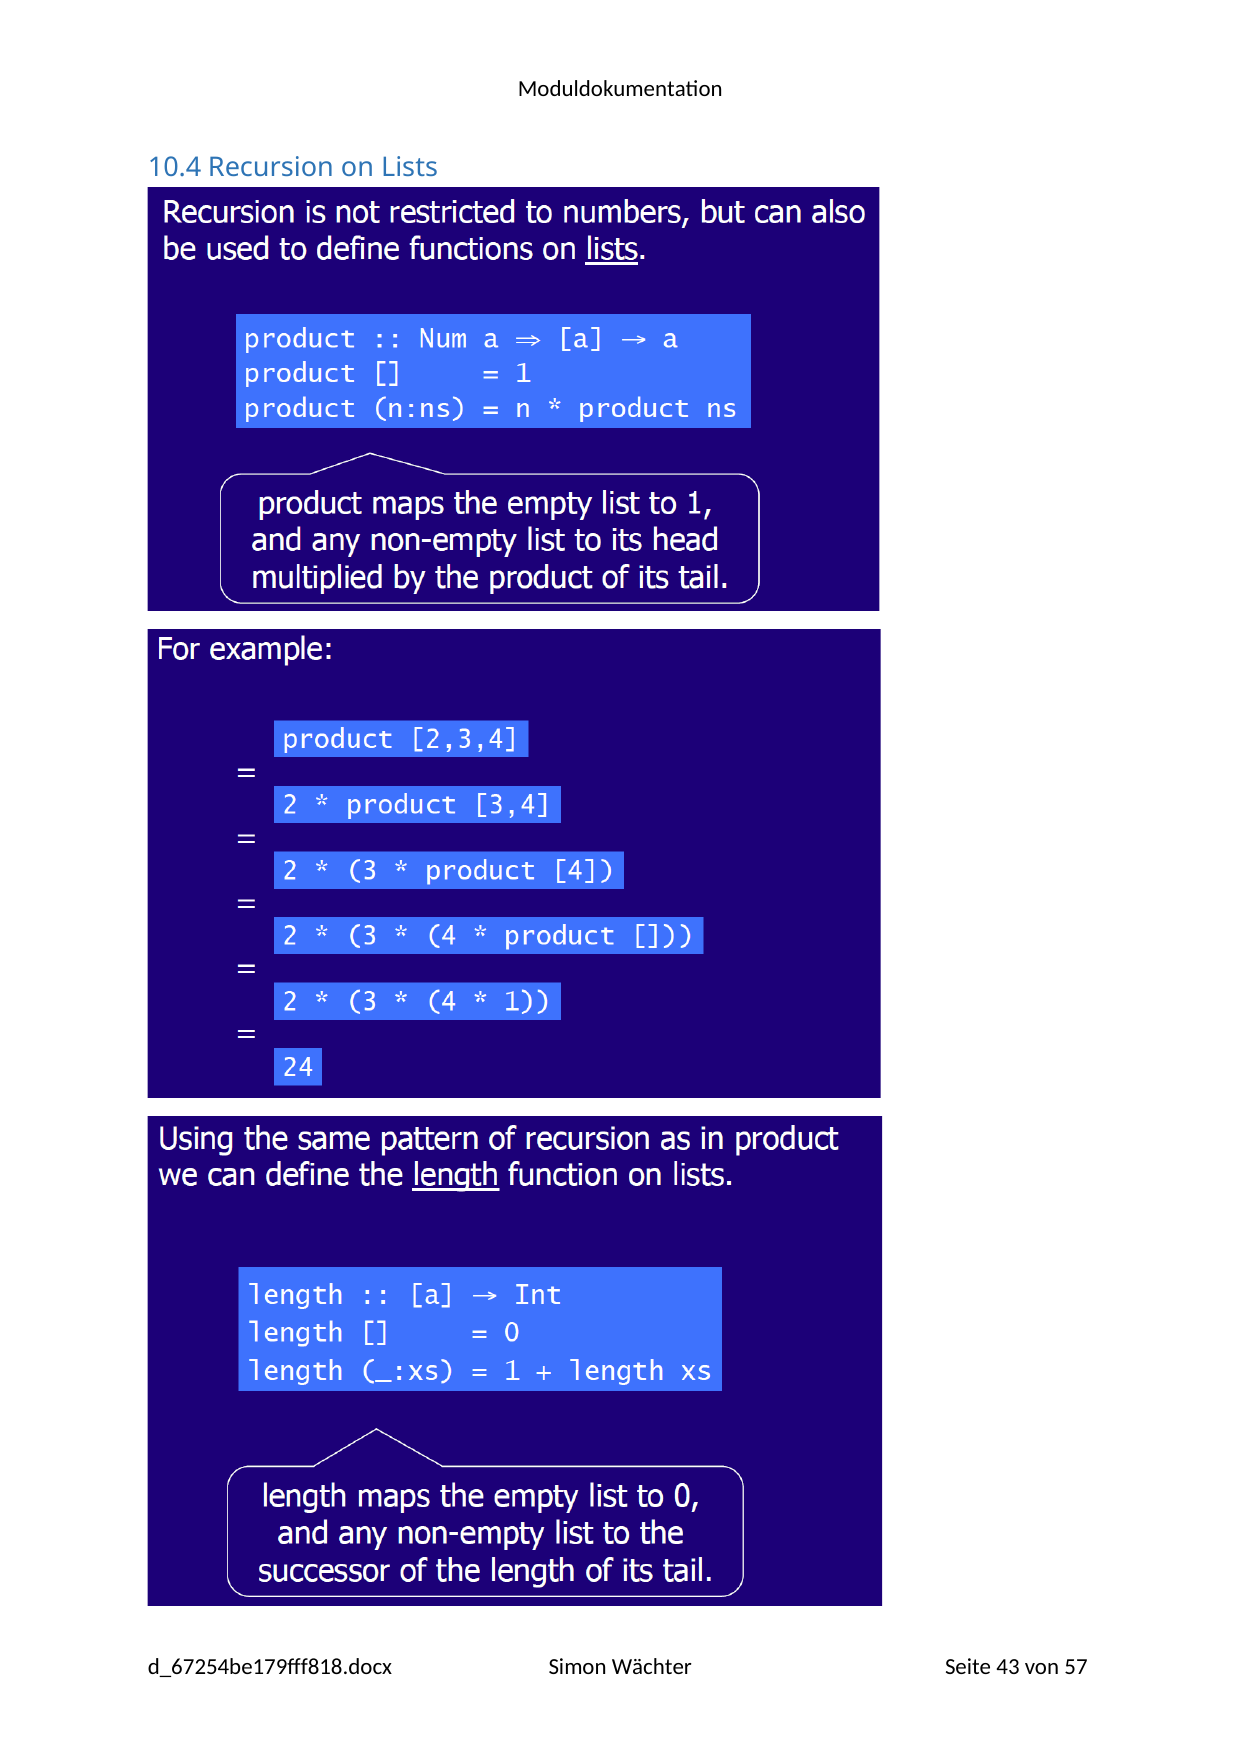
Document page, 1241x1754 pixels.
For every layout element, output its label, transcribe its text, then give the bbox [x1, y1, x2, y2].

picture [147, 187, 880, 611]
subtitle Recursion on Lists [148, 148, 1093, 184]
picture [147, 1116, 883, 1606]
picture [147, 629, 881, 1098]
